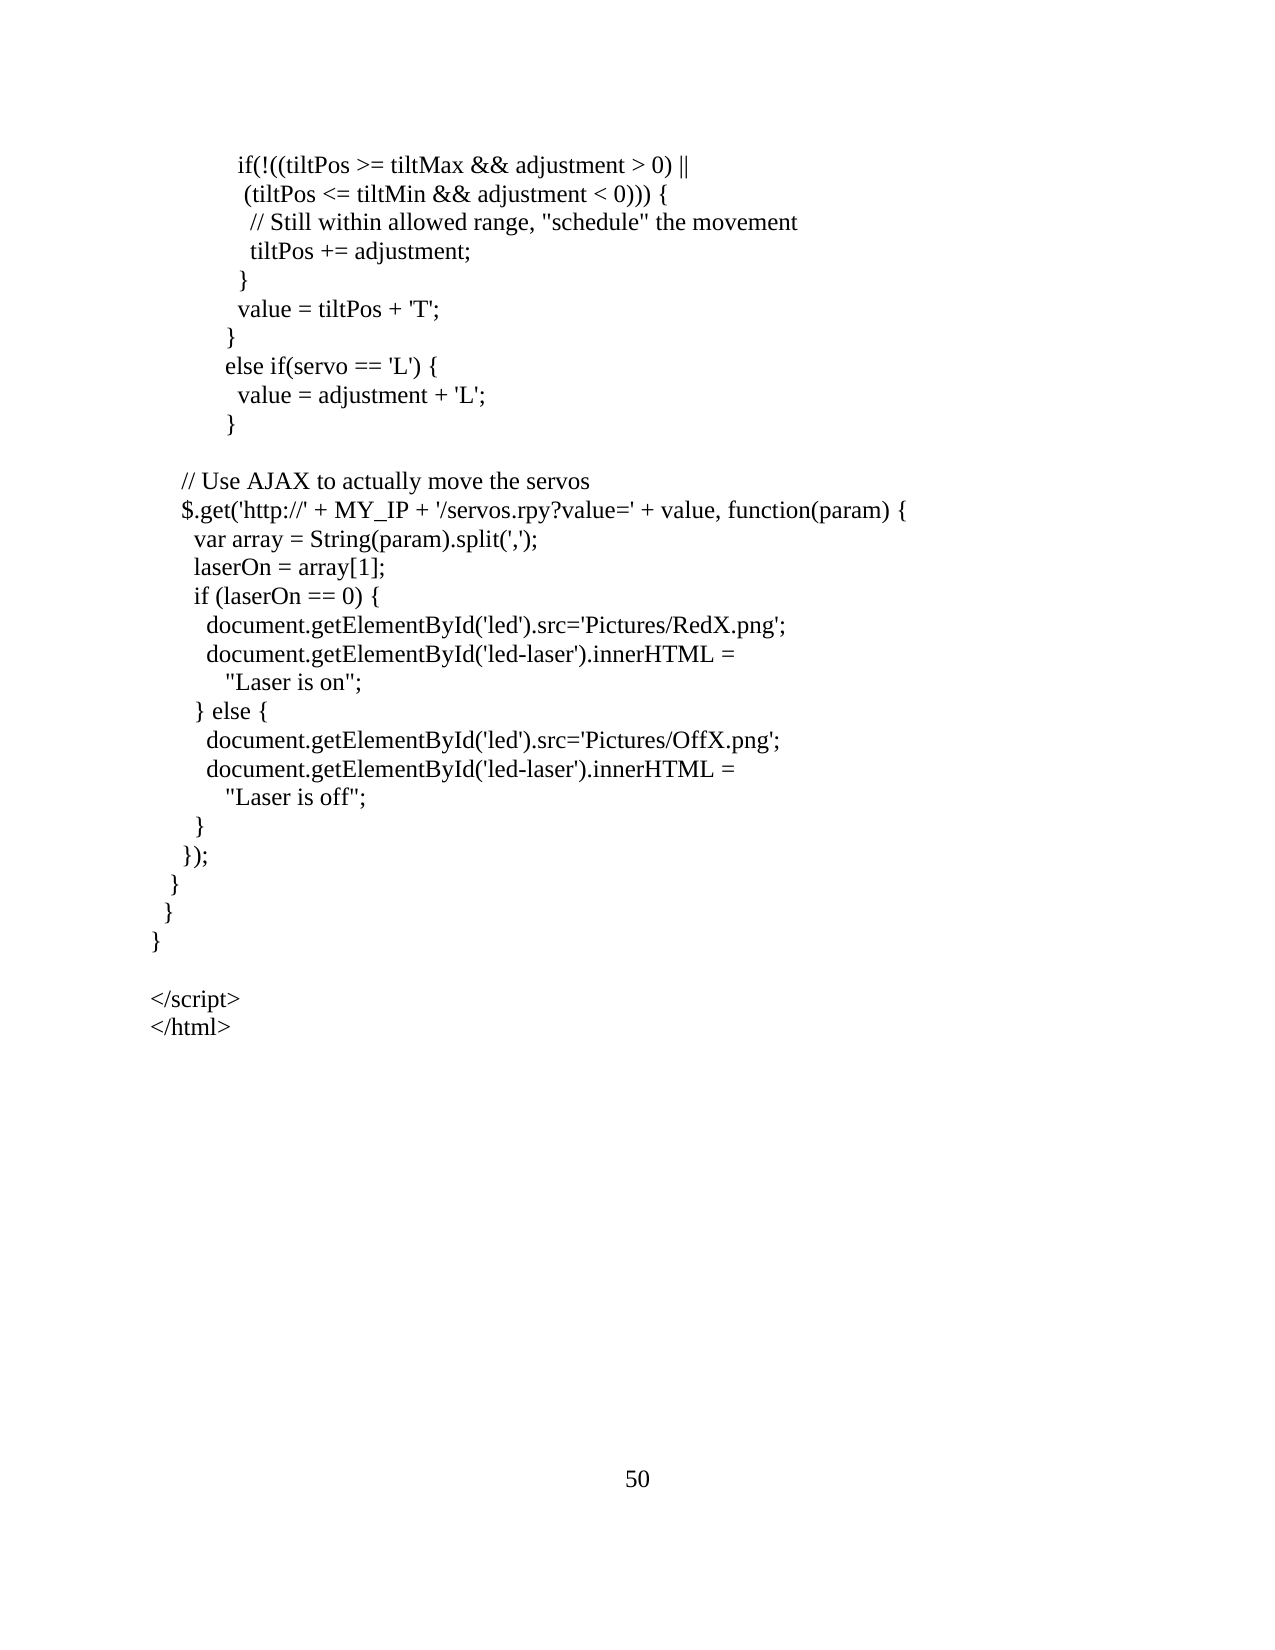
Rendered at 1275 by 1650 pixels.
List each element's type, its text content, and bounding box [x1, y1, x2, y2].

text var array = String(param).split(','); [150, 524, 1125, 552]
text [150, 207, 1125, 236]
text if (laserOn == 0) { [150, 581, 1125, 610]
text // Use AJAX to actually move the servos [150, 466, 1125, 495]
text if(!((tiltPos >= tiltMax && adjustment > 0) || [150, 150, 1125, 179]
text (tiltPos <= tiltMin && adjustment < 0))) { [150, 179, 1125, 207]
text value = adjustment + 'L'; [150, 380, 1125, 409]
text laserOn = array[1]; [150, 552, 1125, 581]
text $.get('http://' + MY_IP + '/servos.rpy?value=' + value, function(param) { [150, 495, 1125, 524]
text "Laser is on"; [150, 667, 1125, 696]
text </script> [150, 984, 1125, 1012]
text value = tiltPos + 'T'; [150, 294, 1125, 322]
text } [150, 869, 1125, 897]
text tiltPos += adjustment; [150, 236, 1125, 265]
text document.getElementById('led-laser').innerHTML = [150, 639, 1125, 667]
text } [150, 409, 1125, 437]
text document.getElementById('led-laser').innerHTML = [150, 754, 1125, 782]
text document.getElementById('led').src='Pictures/OffX.png'; [150, 725, 1125, 754]
text </html> [150, 1012, 1125, 1041]
text }); [150, 840, 1125, 869]
text else if(servo == 'L') { [150, 351, 1125, 380]
text } else { [150, 696, 1125, 725]
text } [150, 897, 1125, 926]
text } [150, 811, 1125, 840]
text "Laser is off"; [150, 782, 1125, 811]
text } [150, 265, 1125, 294]
text document.getElementById('led').src='Pictures/RedX.png'; [150, 610, 1125, 639]
text } [150, 926, 1125, 955]
text } [150, 322, 1125, 351]
